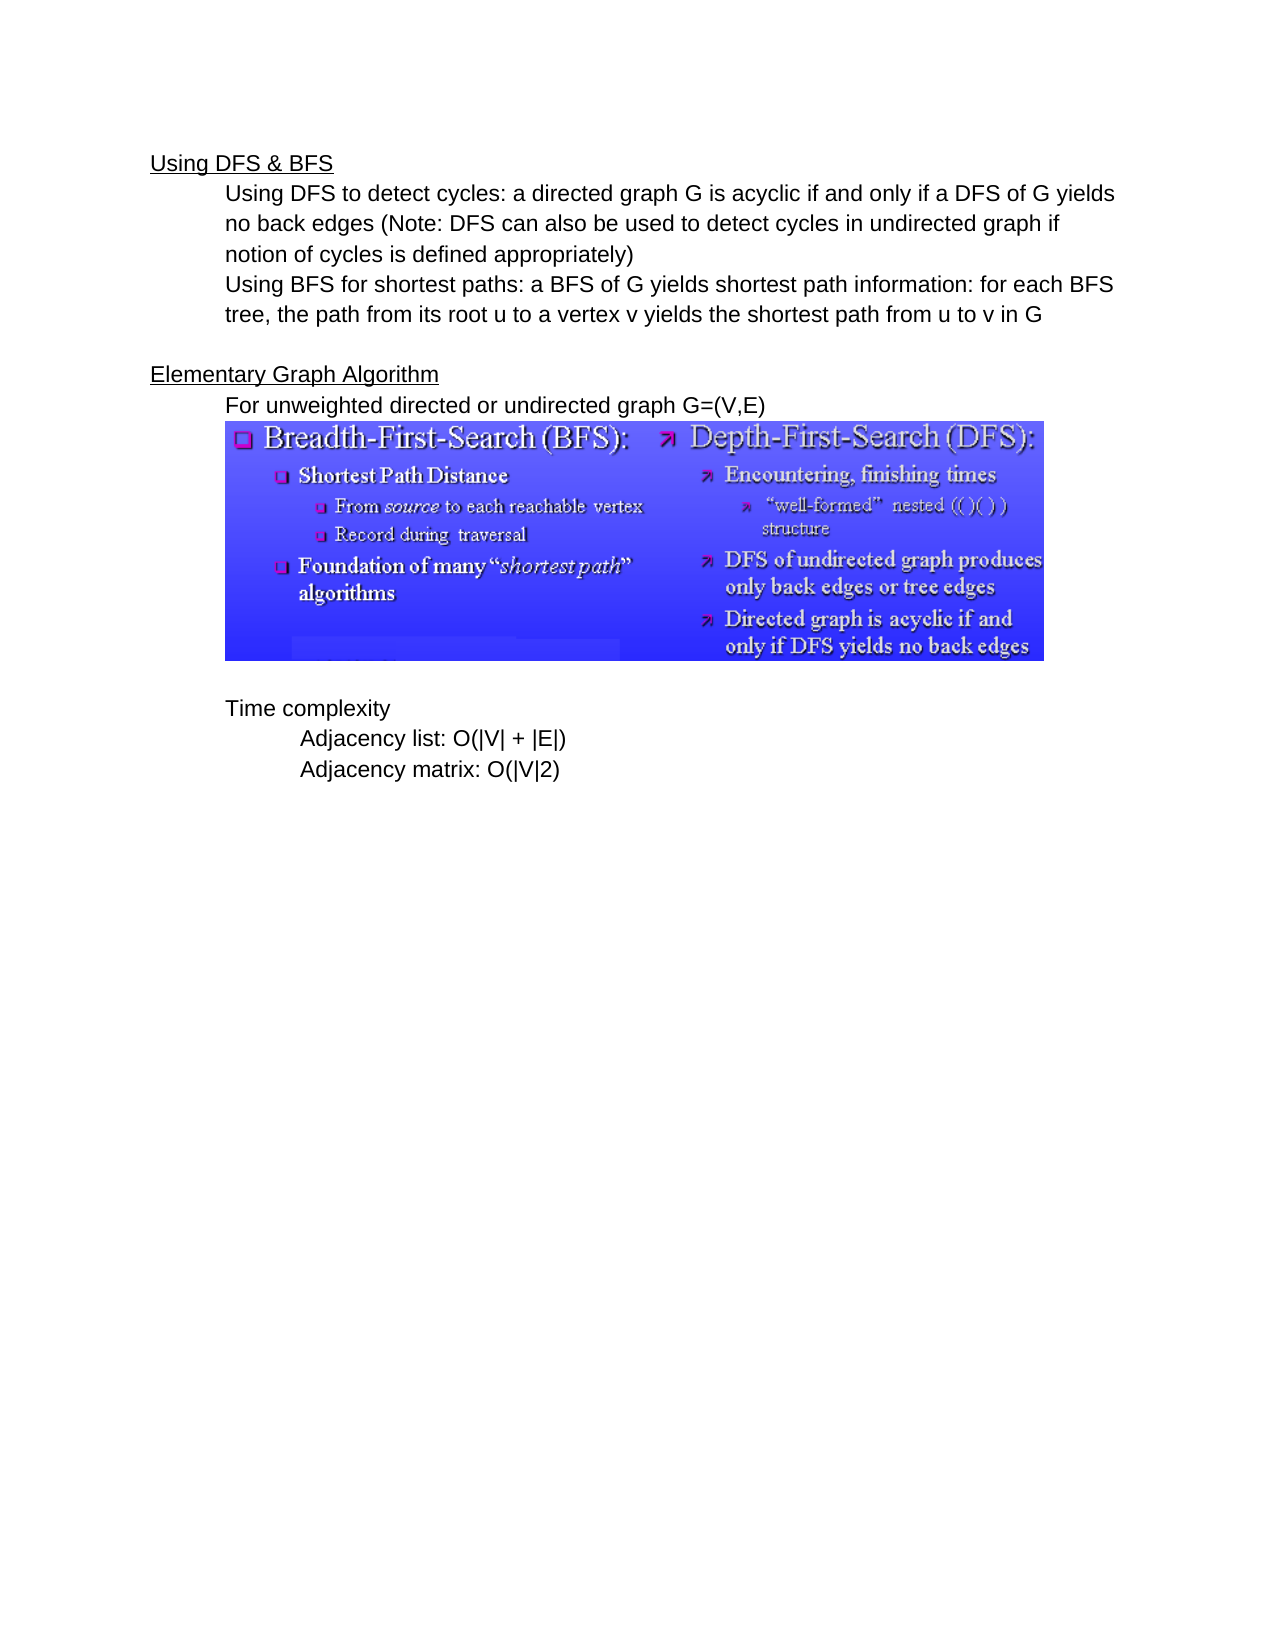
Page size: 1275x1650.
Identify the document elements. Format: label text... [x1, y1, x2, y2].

text Using BFS for shortest paths: a BFS of G yields shortest path information: for each BFS tree, the path from its root u to a vertex v yields the shortest path from u to v in G [225, 271, 1125, 327]
text Using DFS to detect cycles: a directed graph G is acyclic if and only if a DFS of G yields no back edges (Note: DFS can also be used to detect cycles in undirected graph if notion of cycles is defined appropriately) [225, 180, 1125, 267]
text For unweighted directed or undirected graph G=(V,E) [150, 392, 1125, 418]
text Adjacency matrix: O(|V|2) [225, 756, 1125, 782]
text Time complexity [150, 695, 1125, 721]
text Adjacency list: O(|V| + |E|) [225, 725, 1125, 752]
text Elementary Graph Algorithm [150, 361, 1125, 388]
text Using DFS & BFS [150, 150, 1125, 176]
picture [225, 421, 1044, 661]
